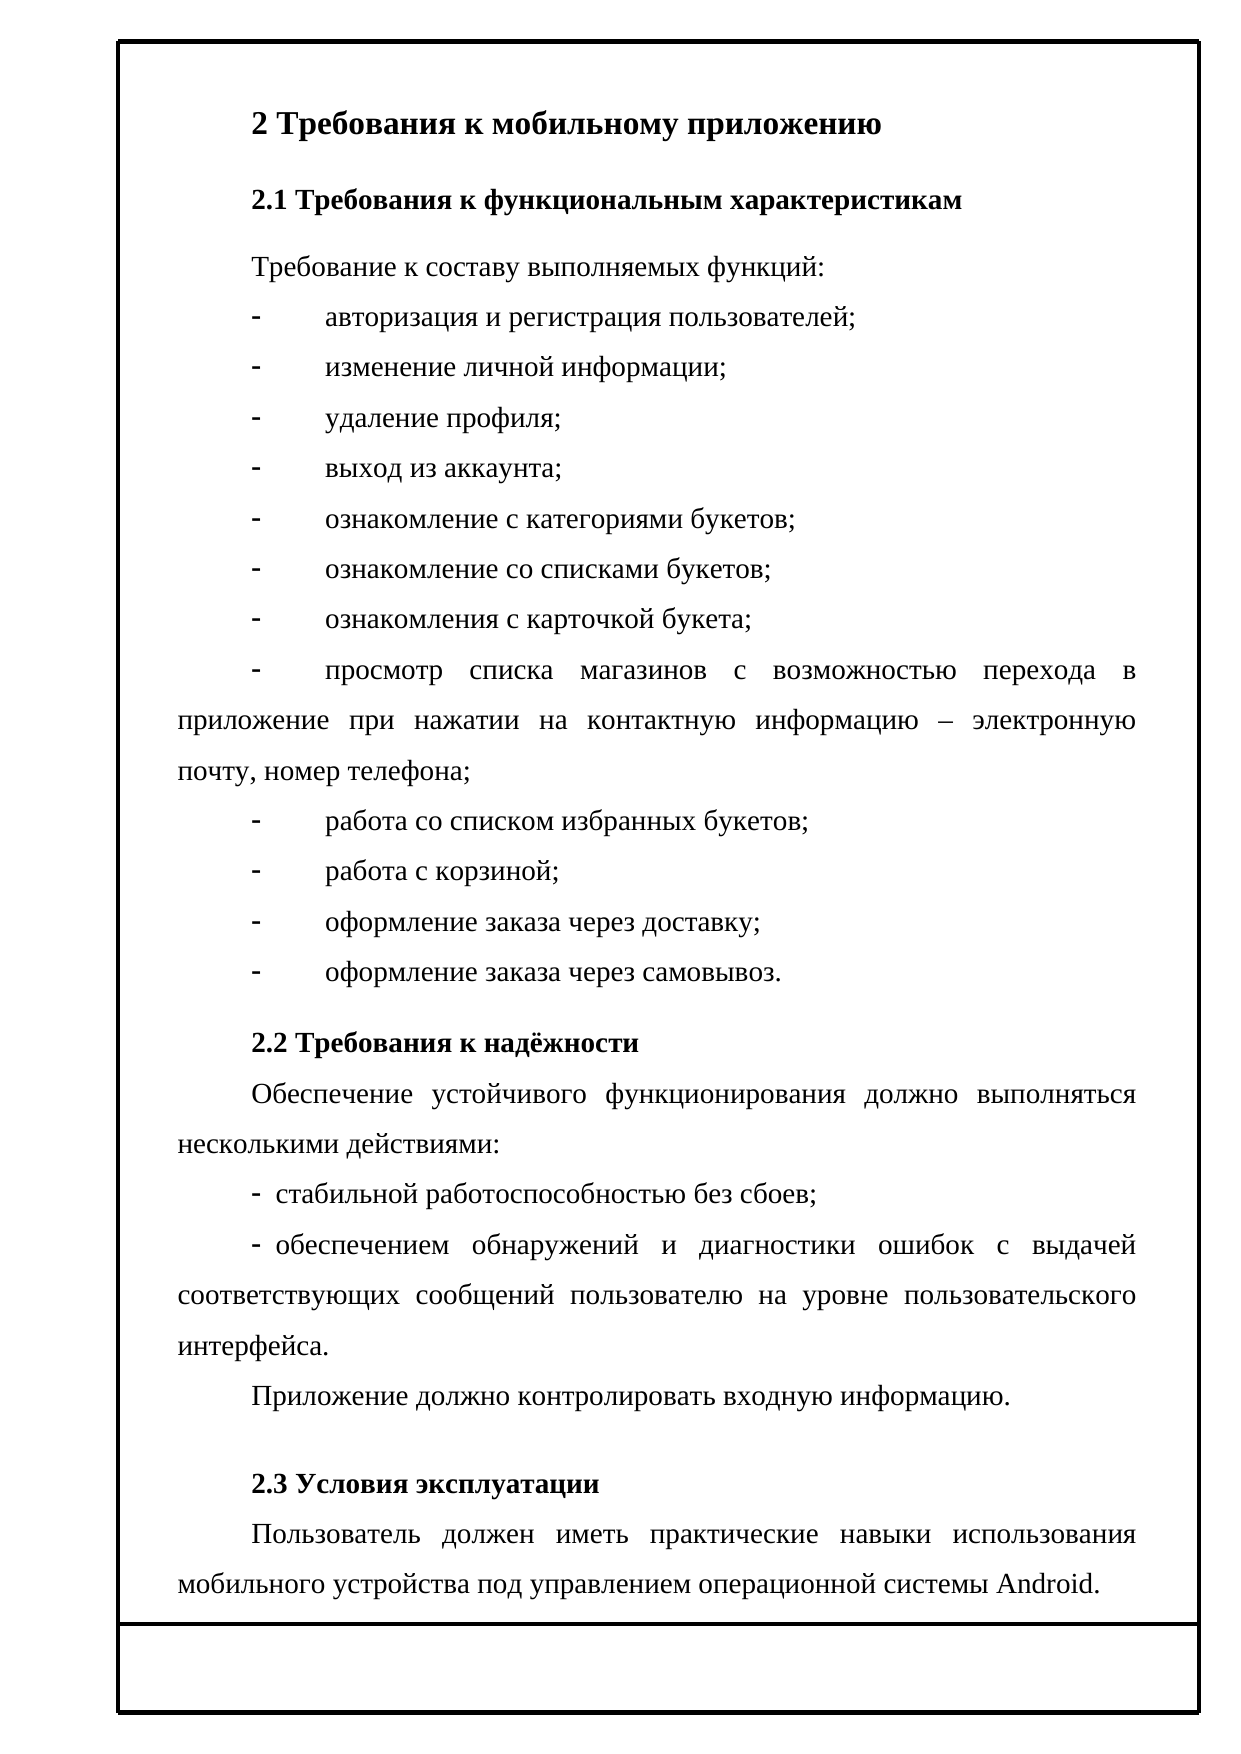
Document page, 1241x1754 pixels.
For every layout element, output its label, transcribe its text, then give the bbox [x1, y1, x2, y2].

list работа со списком избранных букетов; [177, 803, 1137, 837]
list ознакомления с карточкой букета; [177, 602, 1137, 635]
text 2 Требования к мобильному приложению [177, 103, 1137, 142]
text Приложение должно контролировать входную информацию. [177, 1378, 1137, 1412]
text 2.2 Требования к надёжности [177, 1026, 1137, 1059]
text Обеспечение устойчивого функционирования должно выполняться несколькими действиями: [177, 1076, 1137, 1160]
list изменение личной информации; [177, 349, 1137, 383]
list авторизация и регистрация пользователей; [177, 299, 1137, 333]
list оформление заказа через доставку; [177, 904, 1137, 938]
list ознакомление с категориями букетов; [177, 501, 1137, 534]
text Требование к составу выполняемых функций: [177, 249, 1137, 282]
list удаление профиля; [177, 400, 1137, 434]
text 2.3 Условия эксплуатации [177, 1466, 1137, 1499]
list работа с корзиной; [177, 853, 1137, 887]
list просмотр списка магазинов с возможностью перехода в приложение при нажатии на контактную информацию – электронную почту, номер телефона; [177, 652, 1137, 786]
list оформление заказа через самовывоз. [177, 954, 1137, 988]
text 2.1 Требования к функциональным характеристикам [177, 182, 1137, 215]
text Пользователь должен иметь практические навыки использования мобильного устройства под управлением операционной системы Android. [177, 1516, 1137, 1600]
list обеспечением обнаружений и диагностики ошибок с выдачей соответствующих сообщений пользователю на уровне пользовательского интерфейса. [177, 1227, 1137, 1361]
list стабильной работоспособностью без сбоев; [177, 1177, 1137, 1210]
list ознакомление со списками букетов; [177, 551, 1137, 585]
list выход из аккаунта; [177, 450, 1137, 484]
